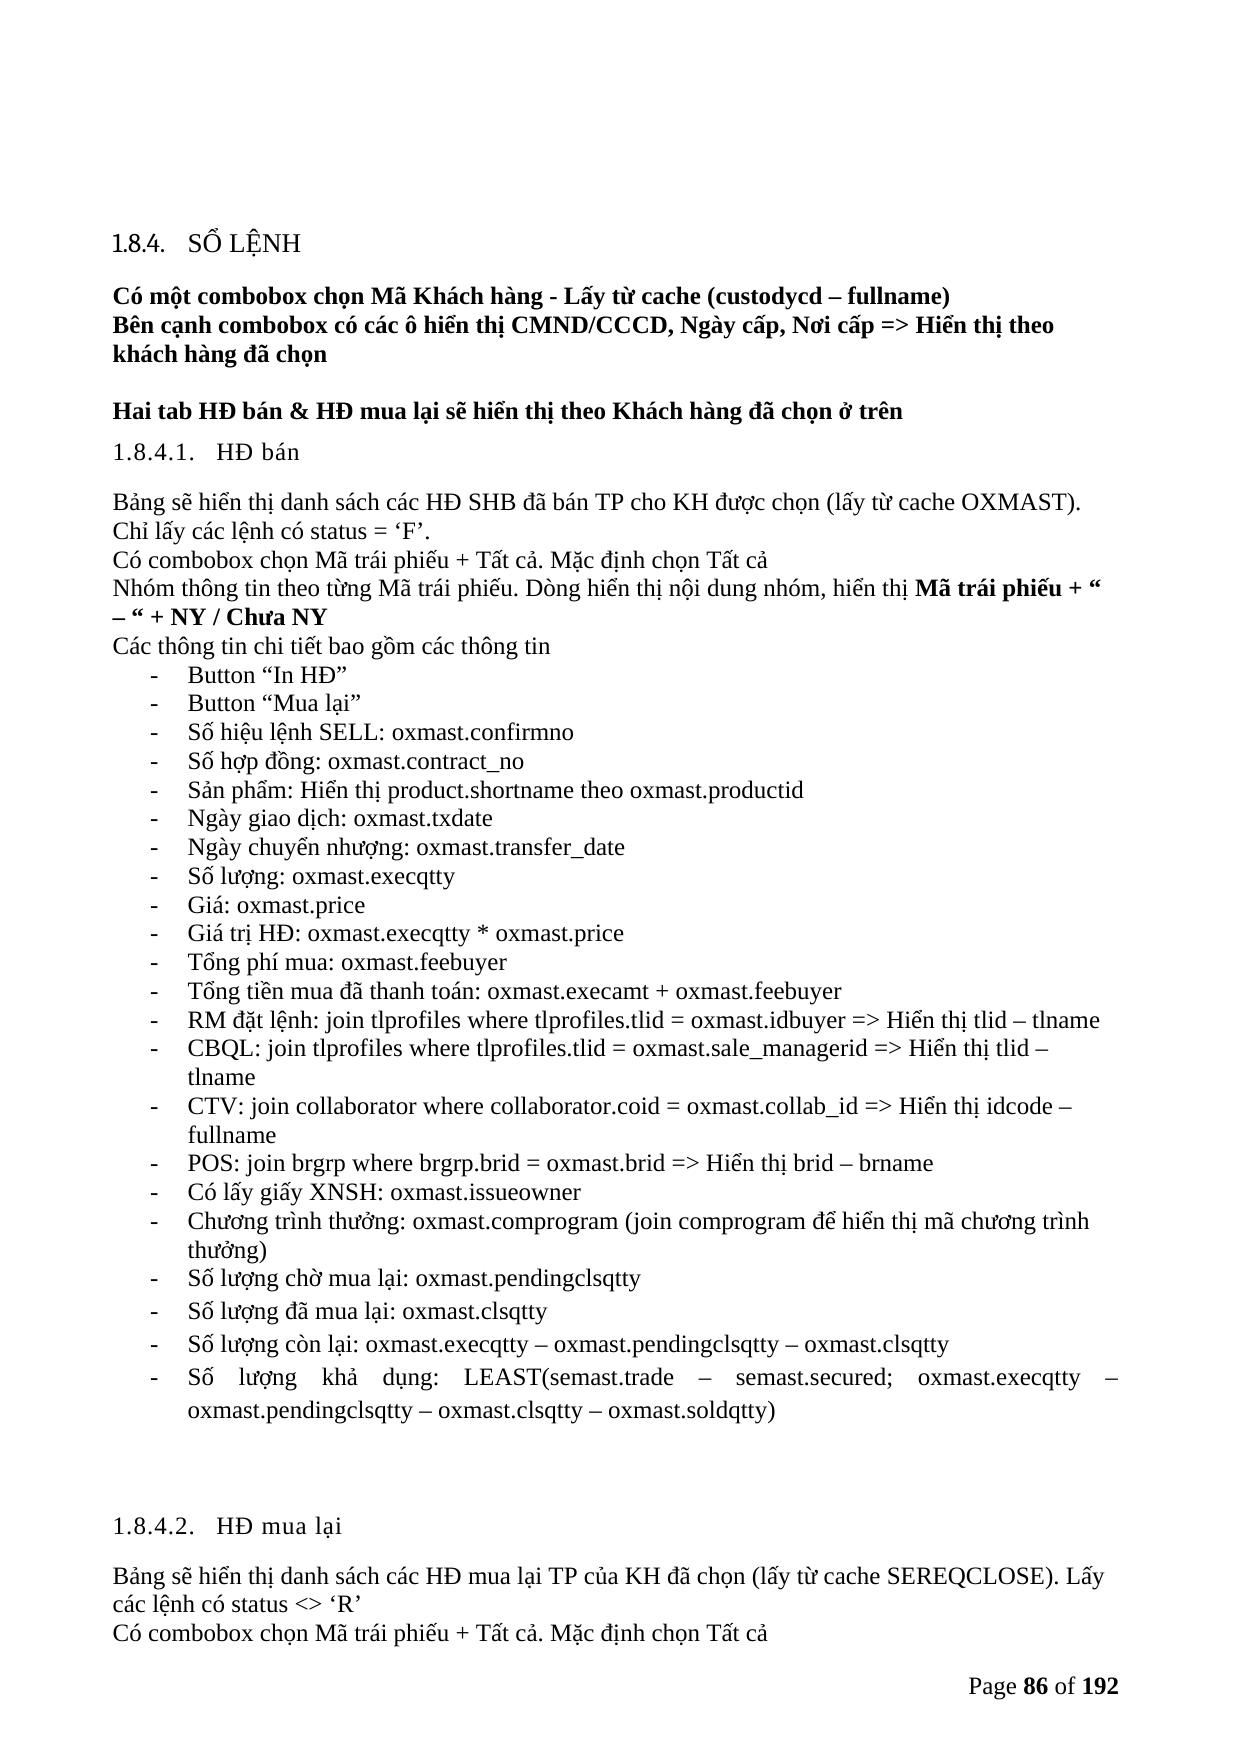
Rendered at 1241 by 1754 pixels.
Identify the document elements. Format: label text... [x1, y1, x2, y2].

list Sản phẩm: Hiển thị product.shortname theo oxmast.productid [150, 775, 1119, 803]
list Ngày chuyển nhượng: oxmast.transfer_date [150, 832, 1119, 861]
text Có một combobox chọn Mã Khách hàng - Lấy từ cache (custodycd – fullname) [112, 281, 1119, 310]
text Bảng sẽ hiển thị danh sách các HĐ mua lại TP của KH đã chọn (lấy từ cache SEREQCLOSE). Lấy các lệnh có status <> ‘R’ [112, 1561, 1119, 1618]
list Ngày giao dịch: oxmast.txdate [150, 803, 1119, 832]
list POS: join brgrp where brgrp.brid = oxmast.brid => Hiển thị brid – brname [150, 1148, 1119, 1177]
subtitle HĐ mua lại [112, 1511, 1119, 1540]
list CTV: join collaborator where collaborator.coid = oxmast.collab_id => Hiển thị idcode – fullname [150, 1091, 1119, 1148]
text Bên cạnh combobox có các ô hiển thị CMND/CCCD, Ngày cấp, Nơi cấp => Hiển thị theo khách hàng đã chọn [112, 310, 1119, 367]
text Hai tab HĐ bán & HĐ mua lại sẽ hiển thị theo Khách hàng đã chọn ở trên [112, 396, 1119, 425]
list Số lượng: oxmast.execqtty [150, 861, 1119, 890]
list Số lượng khả dụng: LEAST(semast.trade – semast.secured; oxmast.execqtty – oxmast.pendingclsqtty – oxmast.clsqtty – oxmast.soldqtty) [150, 1362, 1119, 1424]
list Có lấy giấy XNSH: oxmast.issueowner [150, 1177, 1119, 1206]
subtitle Sổ lệnh [112, 227, 1119, 259]
list Tổng tiền mua đã thanh toán: oxmast.execamt + oxmast.feebuyer [150, 976, 1119, 1005]
list Giá trị HĐ: oxmast.execqtty * oxmast.price [150, 918, 1119, 947]
list Button “Mua lại” [150, 688, 1119, 717]
list CBQL: join tlprofiles where tlprofiles.tlid = oxmast.sale_managerid => Hiển thị tlid – tlname [150, 1033, 1119, 1091]
text Nhóm thông tin theo từng Mã trái phiếu. Dòng hiển thị nội dung nhóm, hiển thị Mã trái phiếu + “ – “ + NY / Chưa NY [112, 573, 1119, 631]
list Button “In HĐ” [150, 660, 1119, 688]
list Số lượng chờ mua lại: oxmast.pendingclsqtty [150, 1263, 1119, 1292]
text Bảng sẽ hiển thị danh sách các HĐ SHB đã bán TP cho KH được chọn (lấy từ cache OXMAST). Chỉ lấy các lệnh có status = ‘F’. [112, 487, 1119, 545]
list Chương trình thưởng: oxmast.comprogram (join comprogram để hiển thị mã chương trình thưởng) [150, 1206, 1119, 1263]
list Số lượng đã mua lại: oxmast.clsqtty [150, 1296, 1119, 1325]
list Số hiệu lệnh SELL: oxmast.confirmno [150, 717, 1119, 746]
text Các thông tin chi tiết bao gồm các thông tin [112, 631, 1119, 660]
text Có combobox chọn Mã trái phiếu + Tất cả. Mặc định chọn Tất cả [112, 545, 1119, 573]
list Giá: oxmast.price [150, 890, 1119, 918]
text Có combobox chọn Mã trái phiếu + Tất cả. Mặc định chọn Tất cả [112, 1618, 1119, 1647]
subtitle HĐ bán [112, 437, 1119, 466]
list Tổng phí mua: oxmast.feebuyer [150, 947, 1119, 976]
list Số lượng còn lại: oxmast.execqtty – oxmast.pendingclsqtty – oxmast.clsqtty [150, 1329, 1119, 1358]
list Số hợp đồng: oxmast.contract_no [150, 746, 1119, 775]
list RM đặt lệnh: join tlprofiles where tlprofiles.tlid = oxmast.idbuyer => Hiển thị tlid – tlname [150, 1005, 1119, 1033]
